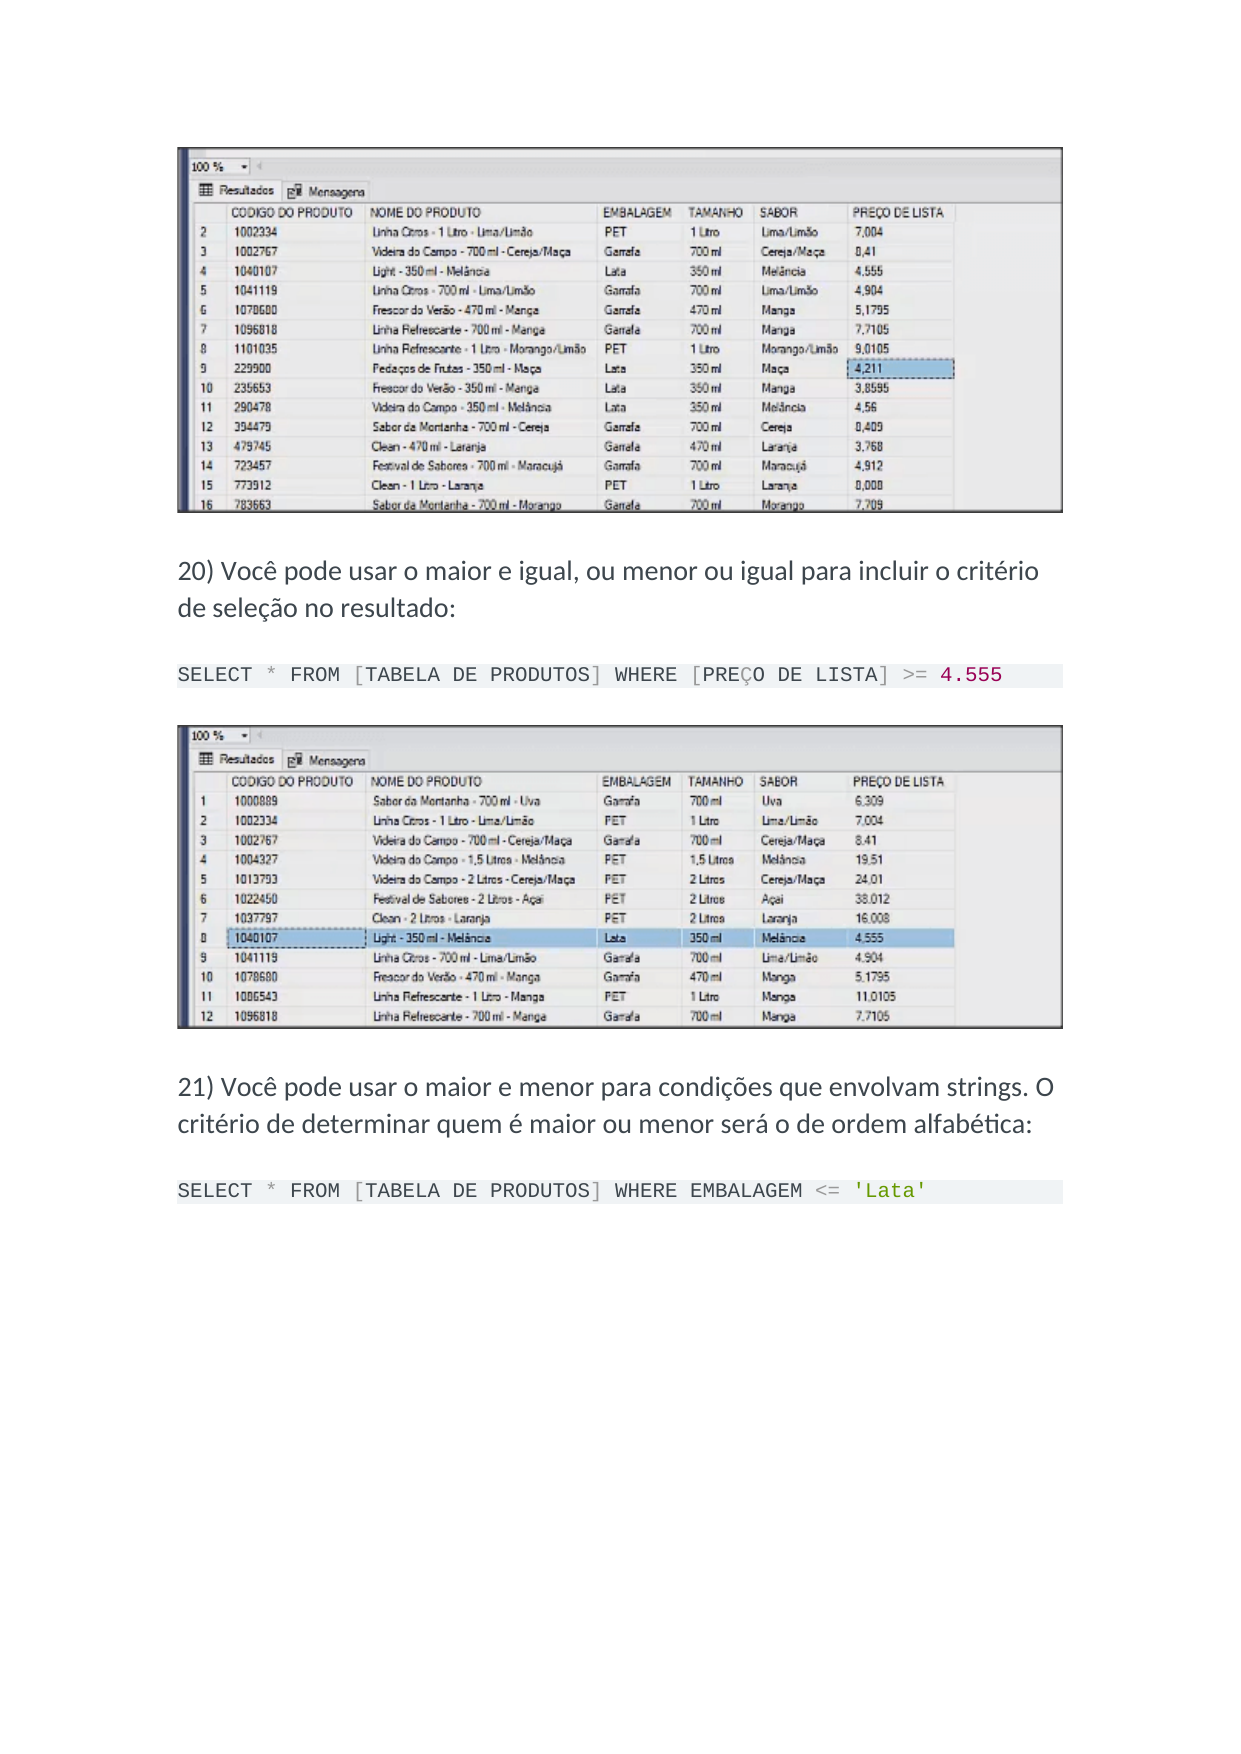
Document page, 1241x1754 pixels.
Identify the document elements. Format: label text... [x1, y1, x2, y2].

text 20) Você pode usar o maior e igual, ou menor ou igual para incluir o critério de seleção no resultado: [177, 553, 1063, 624]
text 21) Você pode usar o maior e menor para condições que envolvam strings. O critério de determinar quem é maior ou menor será o de ordem alfabética: [177, 1069, 1063, 1140]
picture [177, 147, 1063, 513]
text SELECT * FROM [TABELA DE PRODUTOS] WHERE [PREÇO DE LISTA] >= 4.555 [177, 664, 1063, 688]
picture [177, 725, 1063, 1029]
text SELECT * FROM [TABELA DE PRODUTOS] WHERE EMBALAGEM <= 'Lata' [177, 1180, 1063, 1204]
